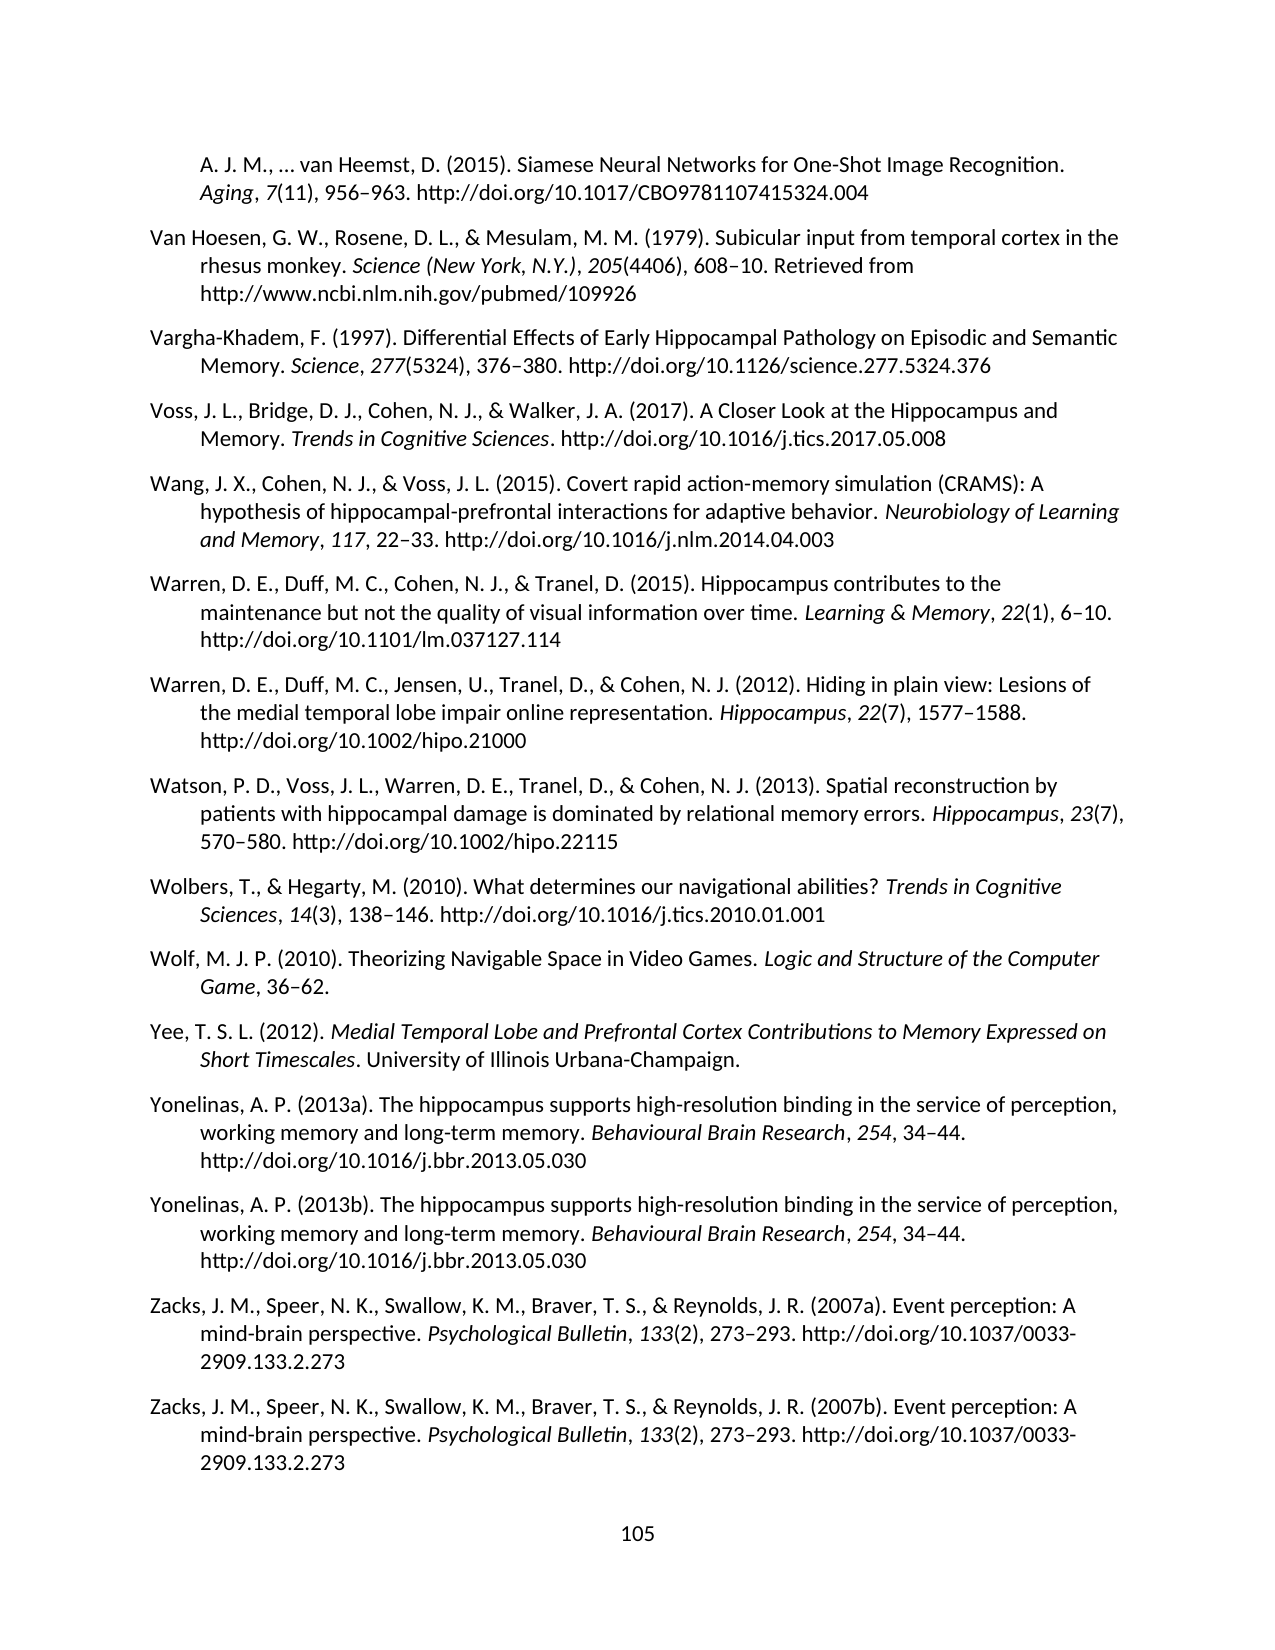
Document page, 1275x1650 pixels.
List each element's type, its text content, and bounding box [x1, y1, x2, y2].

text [150, 150, 1125, 206]
text Zacks, J. M., Speer, N. K., Swallow, K. M., Braver, T. S., & Reynolds, J. R. (2007b). Event perception: A mind-brain perspective. Psychological Bulletin, 133(2), 273–293. http://doi.org/10.1037/0033-2909.133.2.273 [150, 1392, 1125, 1476]
text Warren, D. E., Duff, M. C., Jensen, U., Tranel, D., & Cohen, N. J. (2012). Hiding in plain view: Lesions of the medial temporal lobe impair online representation. Hippocampus, 22(7), 1577–1588. http://doi.org/10.1002/hipo.21000 [150, 670, 1125, 754]
text Wolbers, T., & Hegarty, M. (2010). What determines our navigational abilities? Trends in Cognitive Sciences, 14(3), 138–146. http://doi.org/10.1016/j.tics.2010.01.001 [150, 872, 1125, 928]
text Wang, J. X., Cohen, N. J., & Voss, J. L. (2015). Covert rapid action-memory simulation (CRAMS): A hypothesis of hippocampal-prefrontal interactions for adaptive behavior. Neurobiology of Learning and Memory, 117, 22–33. http://doi.org/10.1016/j.nlm.2014.04.003 [150, 469, 1125, 553]
text Yonelinas, A. P. (2013b). The hippocampus supports high-resolution binding in the service of perception, working memory and long-term memory. Behavioural Brain Research, 254, 34–44. http://doi.org/10.1016/j.bbr.2013.05.030 [150, 1191, 1125, 1275]
text Wolf, M. J. P. (2010). Theorizing Navigable Space in Video Games. Logic and Structure of the Computer Game, 36–62. [150, 944, 1125, 1001]
text Van Hoesen, G. W., Rosene, D. L., & Mesulam, M. M. (1979). Subicular input from temporal cortex in the rhesus monkey. Science (New York, N.Y.), 205(4406), 608–10. Retrieved from http://www.ncbi.nlm.nih.gov/pubmed/109926 [150, 223, 1125, 307]
text Zacks, J. M., Speer, N. K., Swallow, K. M., Braver, T. S., & Reynolds, J. R. (2007a). Event perception: A mind-brain perspective. Psychological Bulletin, 133(2), 273–293. http://doi.org/10.1037/0033-2909.133.2.273 [150, 1291, 1125, 1375]
text Watson, P. D., Voss, J. L., Warren, D. E., Tranel, D., & Cohen, N. J. (2013). Spatial reconstruction by patients with hippocampal damage is dominated by relational memory errors. Hippocampus, 23(7), 570–580. http://doi.org/10.1002/hipo.22115 [150, 771, 1125, 855]
text Yee, T. S. L. (2012). Medial Temporal Lobe and Prefrontal Cortex Contributions to Memory Expressed on Short Timescales. University of Illinois Urbana-Champaign. [150, 1017, 1125, 1073]
text Voss, J. L., Bridge, D. J., Cohen, N. J., & Walker, J. A. (2017). A Closer Look at the Hippocampus and Memory. Trends in Cognitive Sciences. http://doi.org/10.1016/j.tics.2017.05.008 [150, 396, 1125, 452]
text Vargha-Khadem, F. (1997). Differential Effects of Early Hippocampal Pathology on Episodic and Semantic Memory. Science, 277(5324), 376–380. http://doi.org/10.1126/science.277.5324.376 [150, 323, 1125, 379]
text Warren, D. E., Duff, M. C., Cohen, N. J., & Tranel, D. (2015). Hippocampus contributes to the maintenance but not the quality of visual information over time. Learning & Memory, 22(1), 6–10. http://doi.org/10.1101/lm.037127.114 [150, 569, 1125, 654]
text Yonelinas, A. P. (2013a). The hippocampus supports high-resolution binding in the service of perception, working memory and long-term memory. Behavioural Brain Research, 254, 34–44. http://doi.org/10.1016/j.bbr.2013.05.030 [150, 1090, 1125, 1174]
